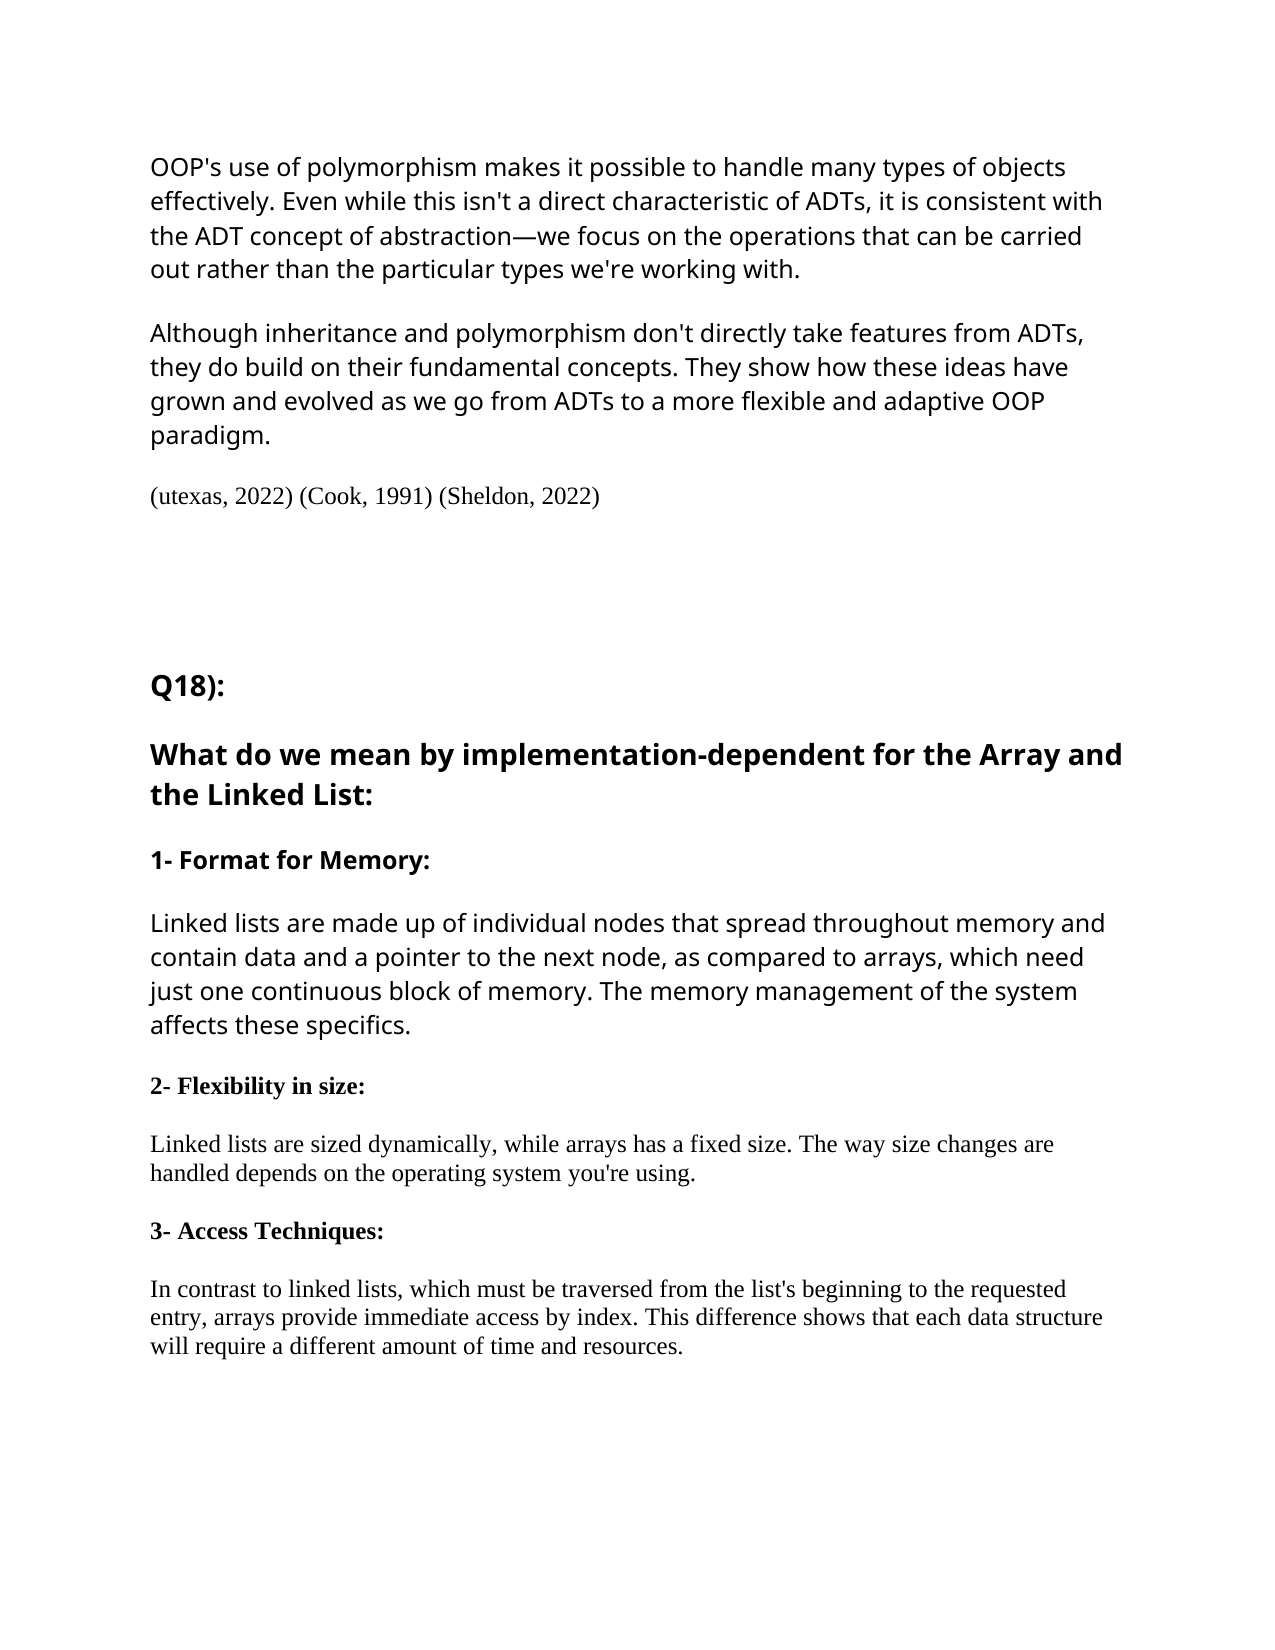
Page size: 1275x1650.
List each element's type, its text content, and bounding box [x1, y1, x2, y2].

text 1- Format for Memory: [150, 843, 1125, 877]
text (utexas, 2022) (Cook, 1991) (Sheldon, 2022) [150, 481, 1125, 509]
text Although inheritance and polymorphism don't directly take features from ADTs, they do build on their fundamental concepts. They show how these ideas have grown and evolved as we go from ADTs to a more flexible and adaptive OOP paradigm. [150, 315, 1125, 452]
text 3- Access Techniques: [150, 1216, 1125, 1244]
text What do we mean by implementation-dependent for the Array and the Linked List: [150, 734, 1125, 813]
text OOP's use of polymorphism makes it possible to handle many types of objects effectively. Even while this isn't a direct characteristic of ADTs, it is consistent with the ADT concept of abstraction—we focus on the operations that can be carried out rather than the particular types we're working with. [150, 150, 1125, 286]
text In contrast to linked lists, which must be traversed from the list's beginning to the requested entry, arrays provide immediate access by index. This difference shows that each data structure will require a different amount of time and resources. [150, 1274, 1125, 1360]
text Q18): [150, 665, 1125, 705]
text 2- Flexibility in size: [150, 1071, 1125, 1100]
text Linked lists are sized dynamically, while arrays has a fixed size. The way size changes are handled depends on the operating system you're using. [150, 1129, 1125, 1187]
text Linked lists are made up of individual nodes that spread throughout memory and contain data and a pointer to the next node, as compared to arrays, which need just one continuous block of memory. The memory management of the system affects these specifics. [150, 906, 1125, 1042]
